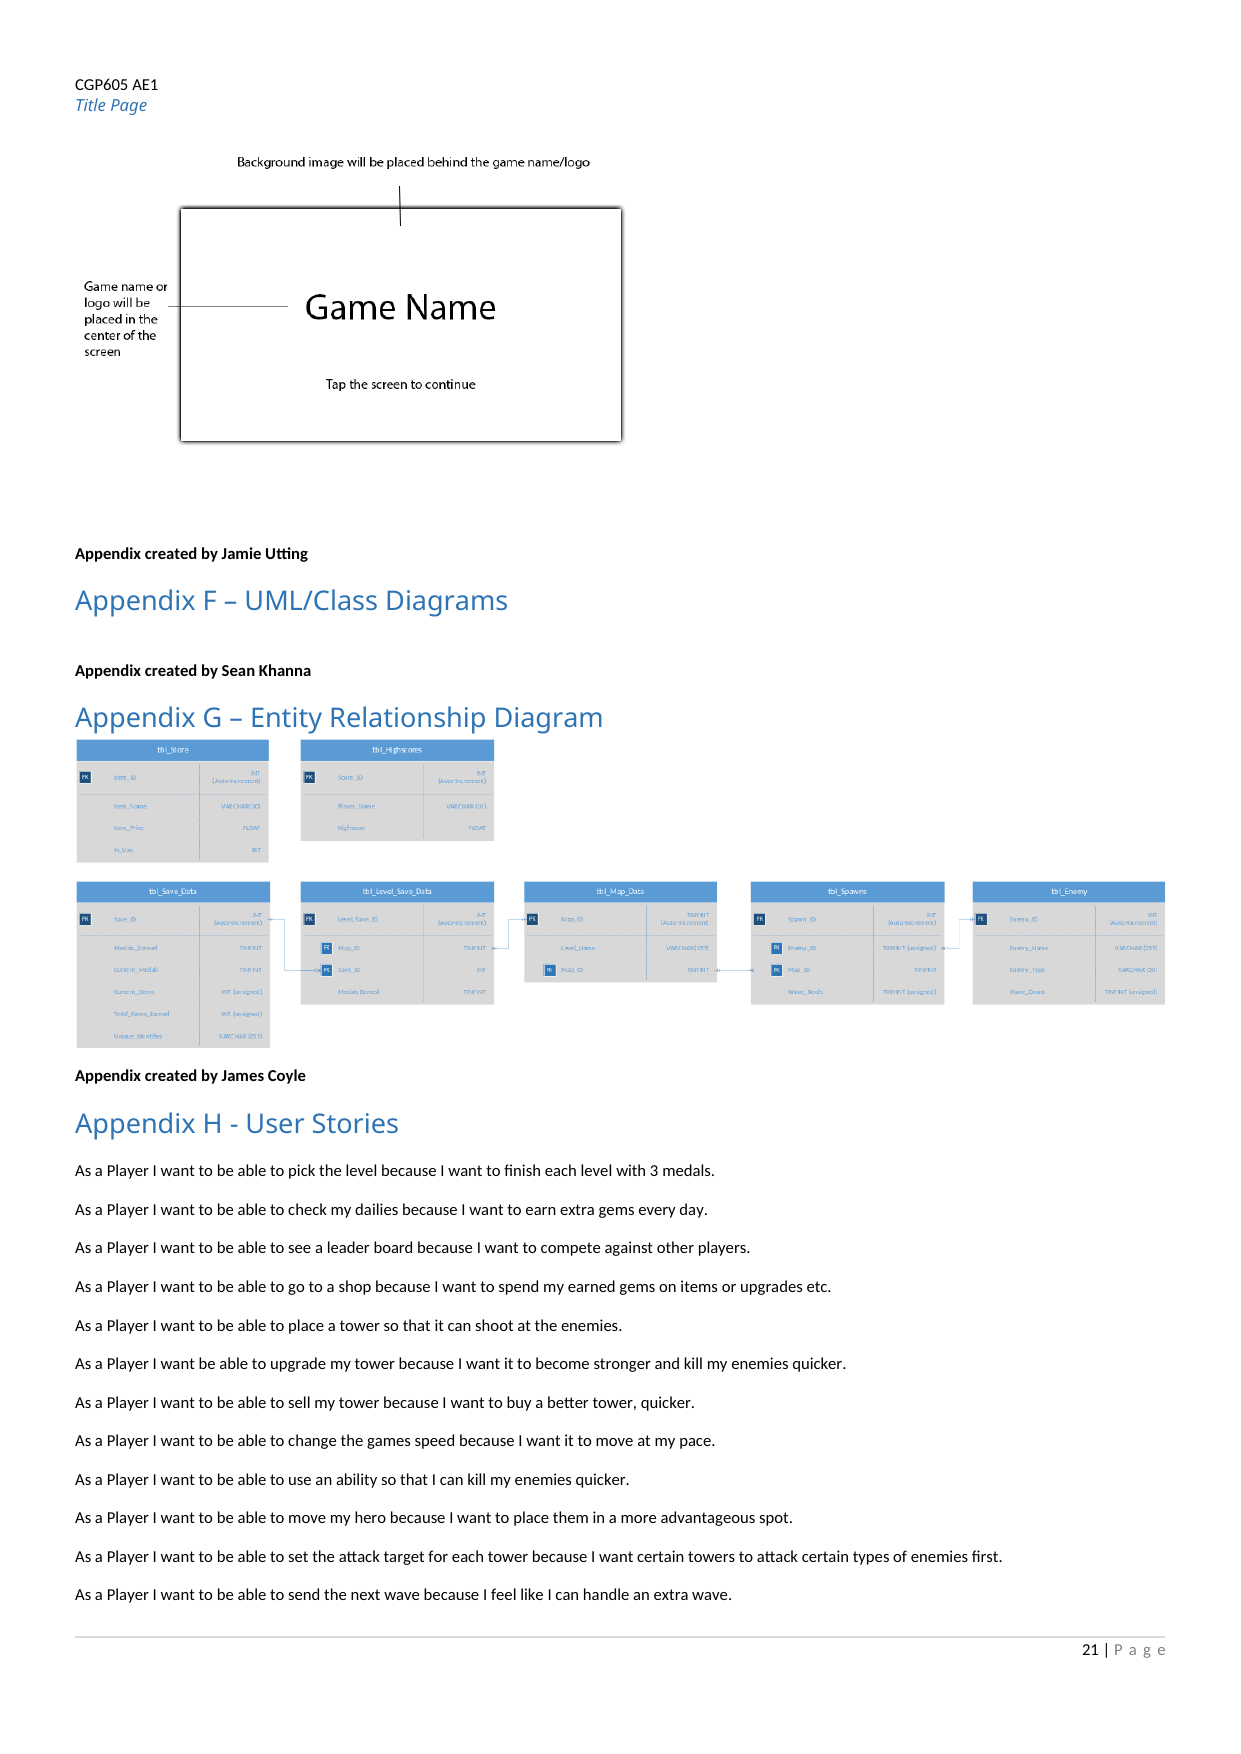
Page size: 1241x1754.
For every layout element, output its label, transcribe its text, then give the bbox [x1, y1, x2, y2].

text As a Player I want to be able to sell my tower because I want to buy a better tower, quicker. [75, 1392, 1165, 1412]
subtitle Appendix F – UML/Class Diagrams [75, 582, 1165, 618]
text As a Player I want to be able to move my hero because I want to place them in a more advantageous spot. [75, 1507, 1165, 1528]
text As a Player I want to be able to go to a shop because I want to spend my earned gems on items or upgrades etc. [75, 1276, 1165, 1297]
text As a Player I want be able to upgrade my tower because I want it to become stronger and kill my enemies quicker. [75, 1353, 1165, 1374]
text Appendix created by Jamie Utting [75, 543, 1165, 563]
text As a Player I want to be able to pick the level because I want to finish each level with 3 medals. [75, 1161, 1165, 1181]
subtitle Appendix G – Entity Relationship Diagram [75, 698, 1165, 735]
subtitle Title Page [75, 94, 1165, 117]
text As a Player I want to be able to place a tower so that it can shoot at the enemies. [75, 1315, 1165, 1335]
picture [75, 118, 725, 525]
text As a Player I want to be able to send the next wave because I feel like I can handle an extra wave. [75, 1584, 1165, 1605]
text As a Player I want to be able to set the attack target for each tower because I want certain towers to attack certain types of enemies first. [75, 1546, 1165, 1566]
text As a Player I want to be able to change the games speed because I want it to move at my pace. [75, 1430, 1165, 1451]
text Appendix created by Sean Khanna [75, 660, 1165, 680]
text Appendix H - User Stories [75, 1104, 1165, 1141]
text As a Player I want to be able to use an ability so that I can kill my enemies quicker. [75, 1469, 1165, 1489]
text As a Player I want to be able to check my dailies because I want to earn extra gems every day. [75, 1199, 1165, 1219]
text As a Player I want to be able to see a leader board because I want to compete against other players. [75, 1238, 1165, 1258]
text Appendix created by James Coyle [75, 1066, 1165, 1086]
